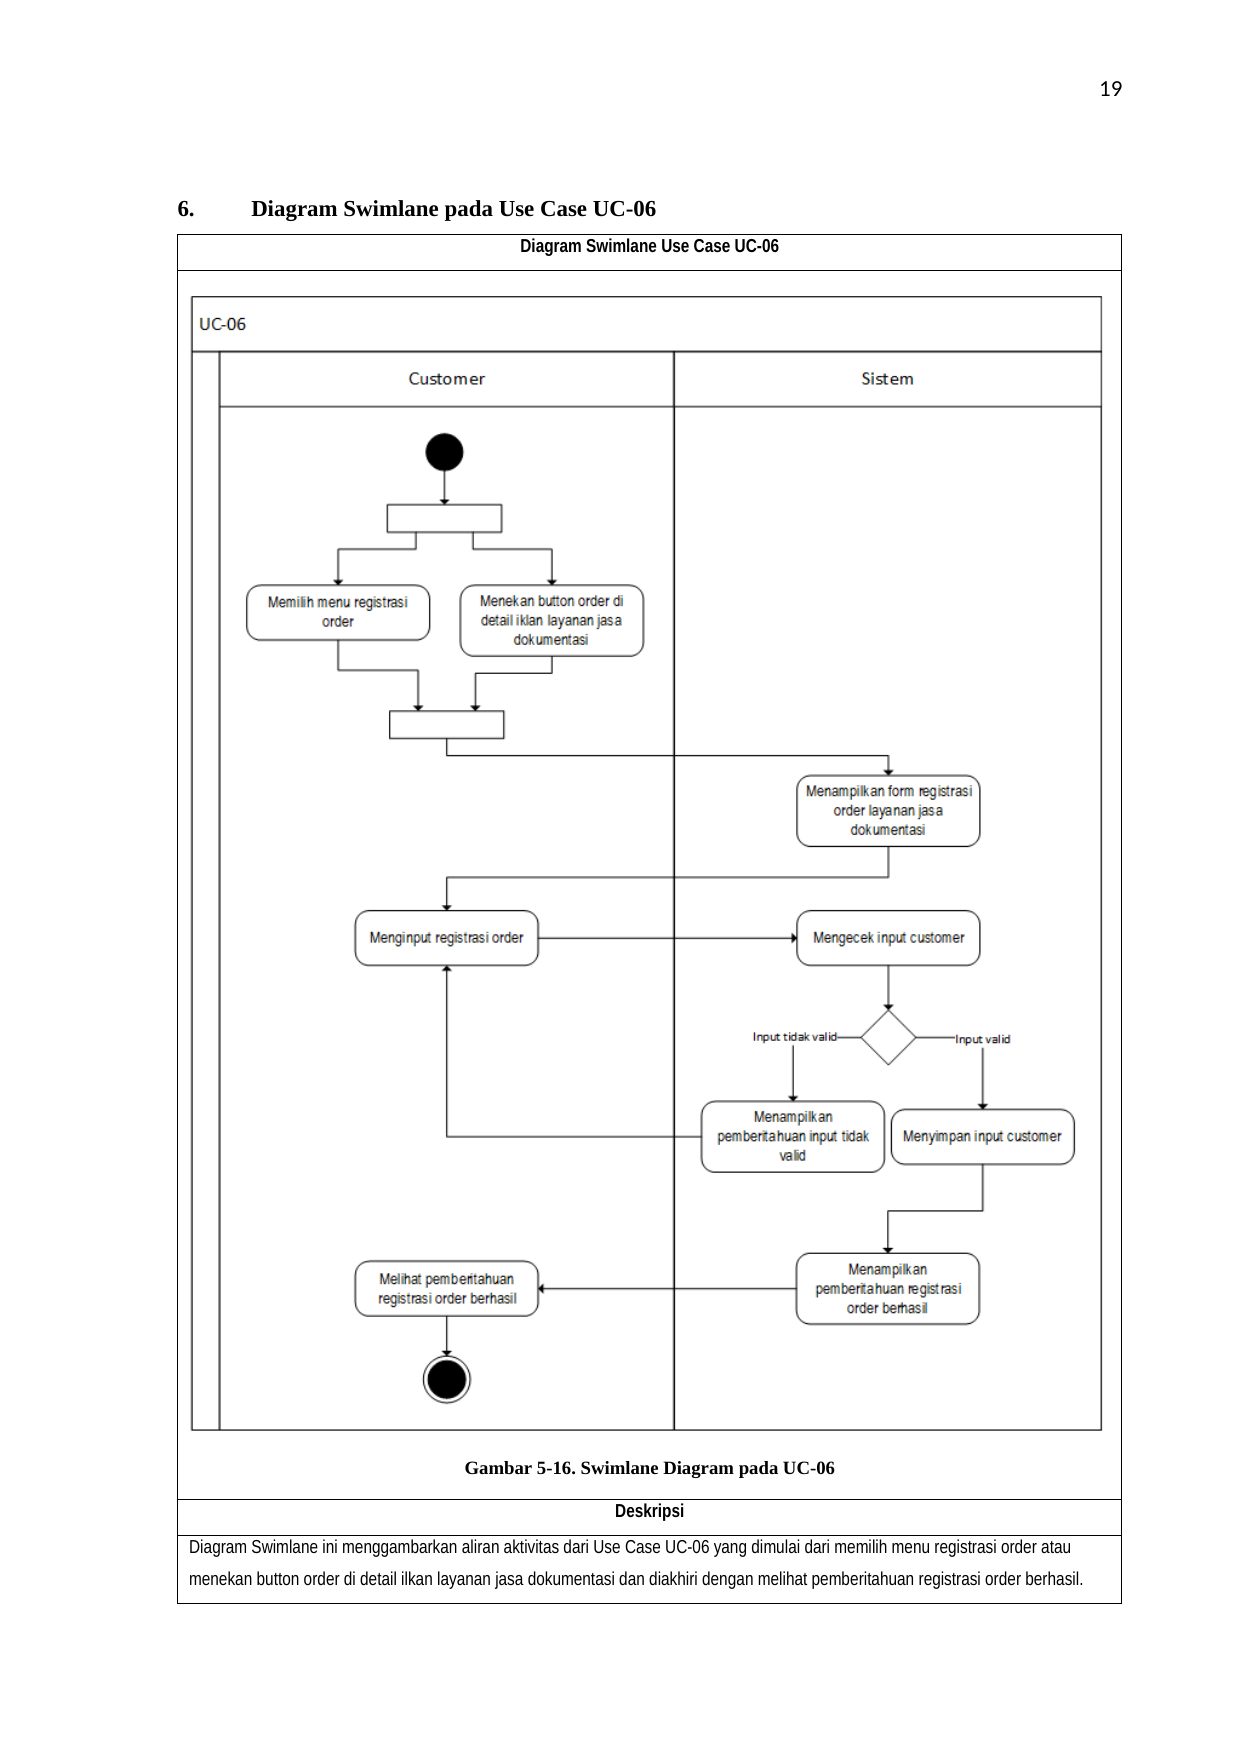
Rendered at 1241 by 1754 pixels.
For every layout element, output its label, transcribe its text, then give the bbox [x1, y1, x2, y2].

picture [188, 295, 1103, 1432]
table_cell Deskripsi [178, 1500, 1121, 1535]
table_cell Diagram Swimlane ini menggambarkan aliran aktivitas dari Use Case UC-06 yang dimulai dari memilih menu registrasi order atau menekan button order di detail ilkan layanan jasa dokumentasi dan diakhiri dengan melihat pemberitahuan registrasi order berhasil. [178, 1536, 1121, 1603]
table_header Diagram Swimlane Use Case UC-06 [178, 235, 1121, 270]
subtitle Diagram Swimlane pada Use Case UC-06 [177, 194, 1122, 221]
